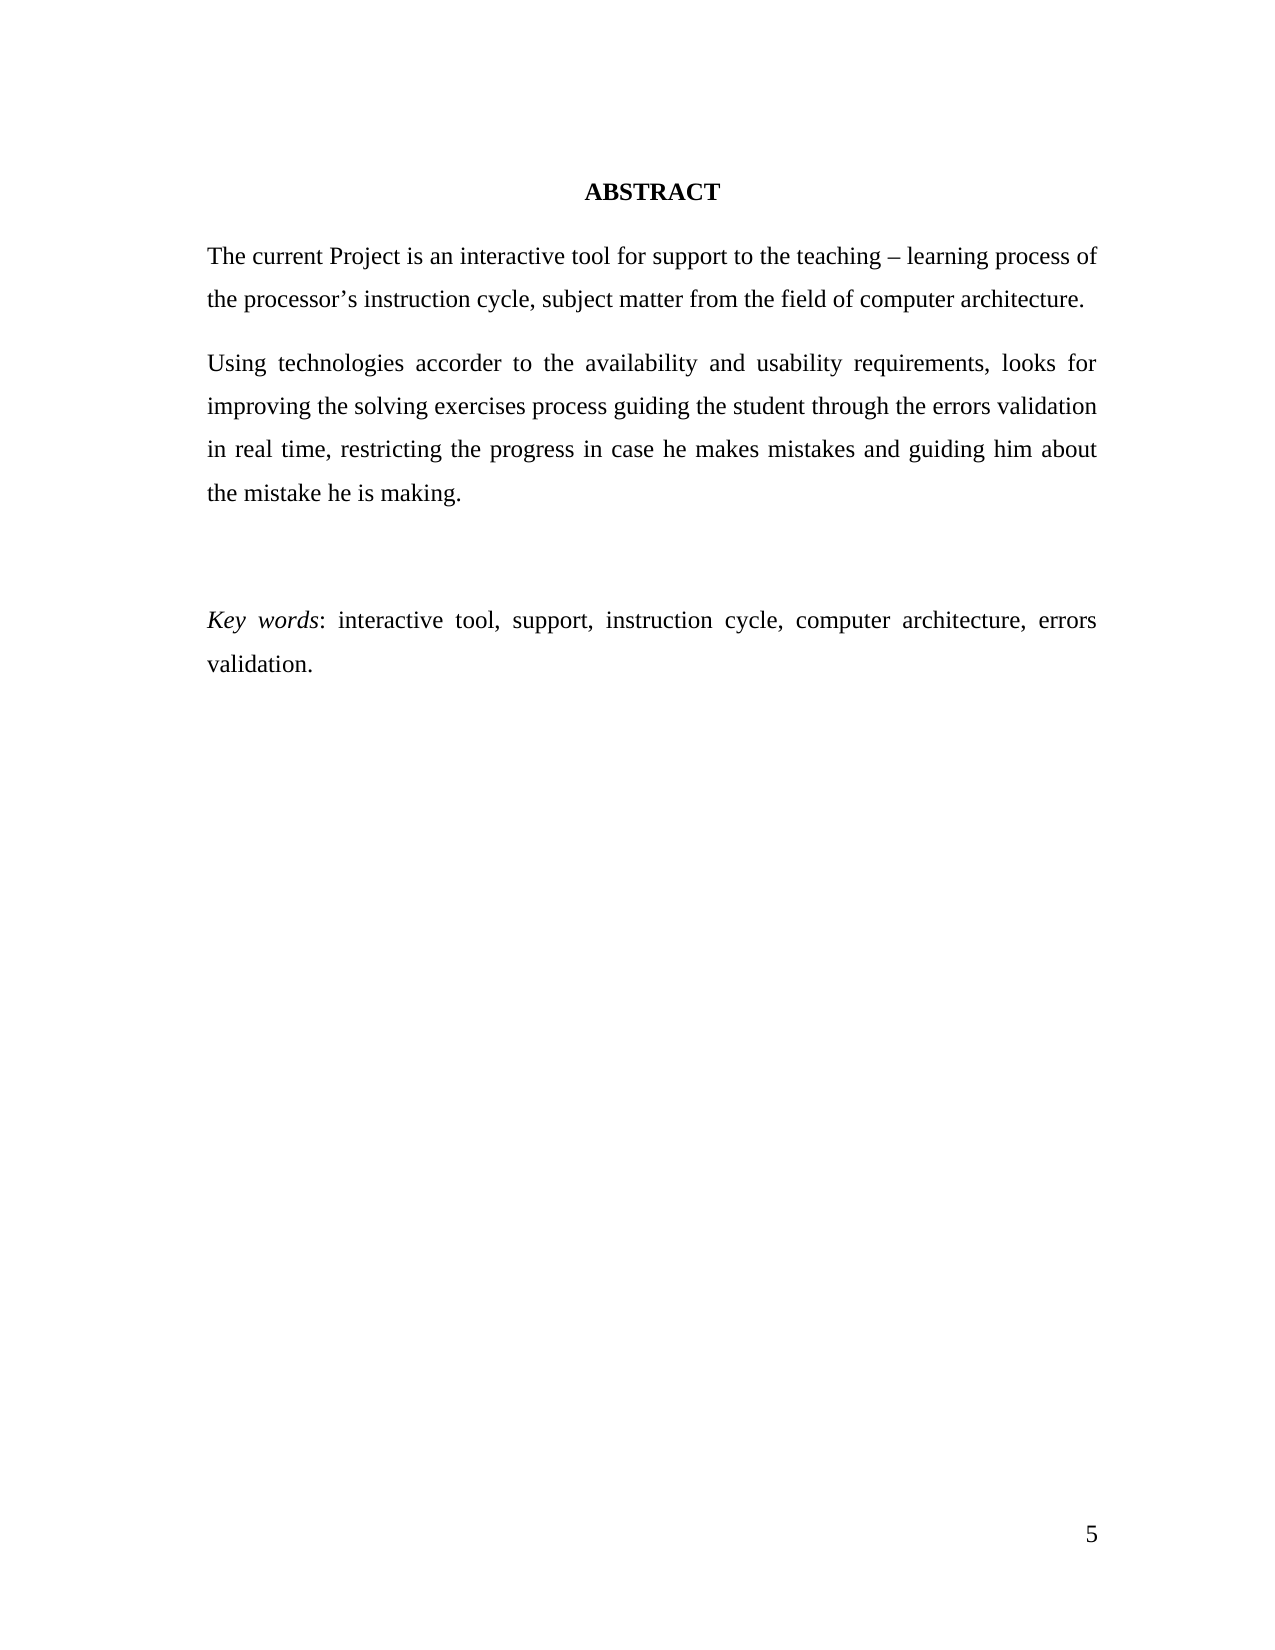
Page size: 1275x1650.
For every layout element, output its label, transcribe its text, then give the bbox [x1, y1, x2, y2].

text Abstract [207, 177, 1098, 206]
text Using technologies accorder to the availability and usability requirements, looks for improving the solving exercises process guiding the student through the errors validation in real time, restricting the progress in case he makes mistakes and guiding him about the mistake he is making. [207, 348, 1098, 506]
text Key words: interactive tool, support, instruction cycle, computer architecture, errors validation. [207, 606, 1098, 677]
text The current Project is an interactive tool for support to the teaching – learning process of the processor’s instruction cycle, subject matter from the field of computer architecture. [207, 241, 1098, 313]
